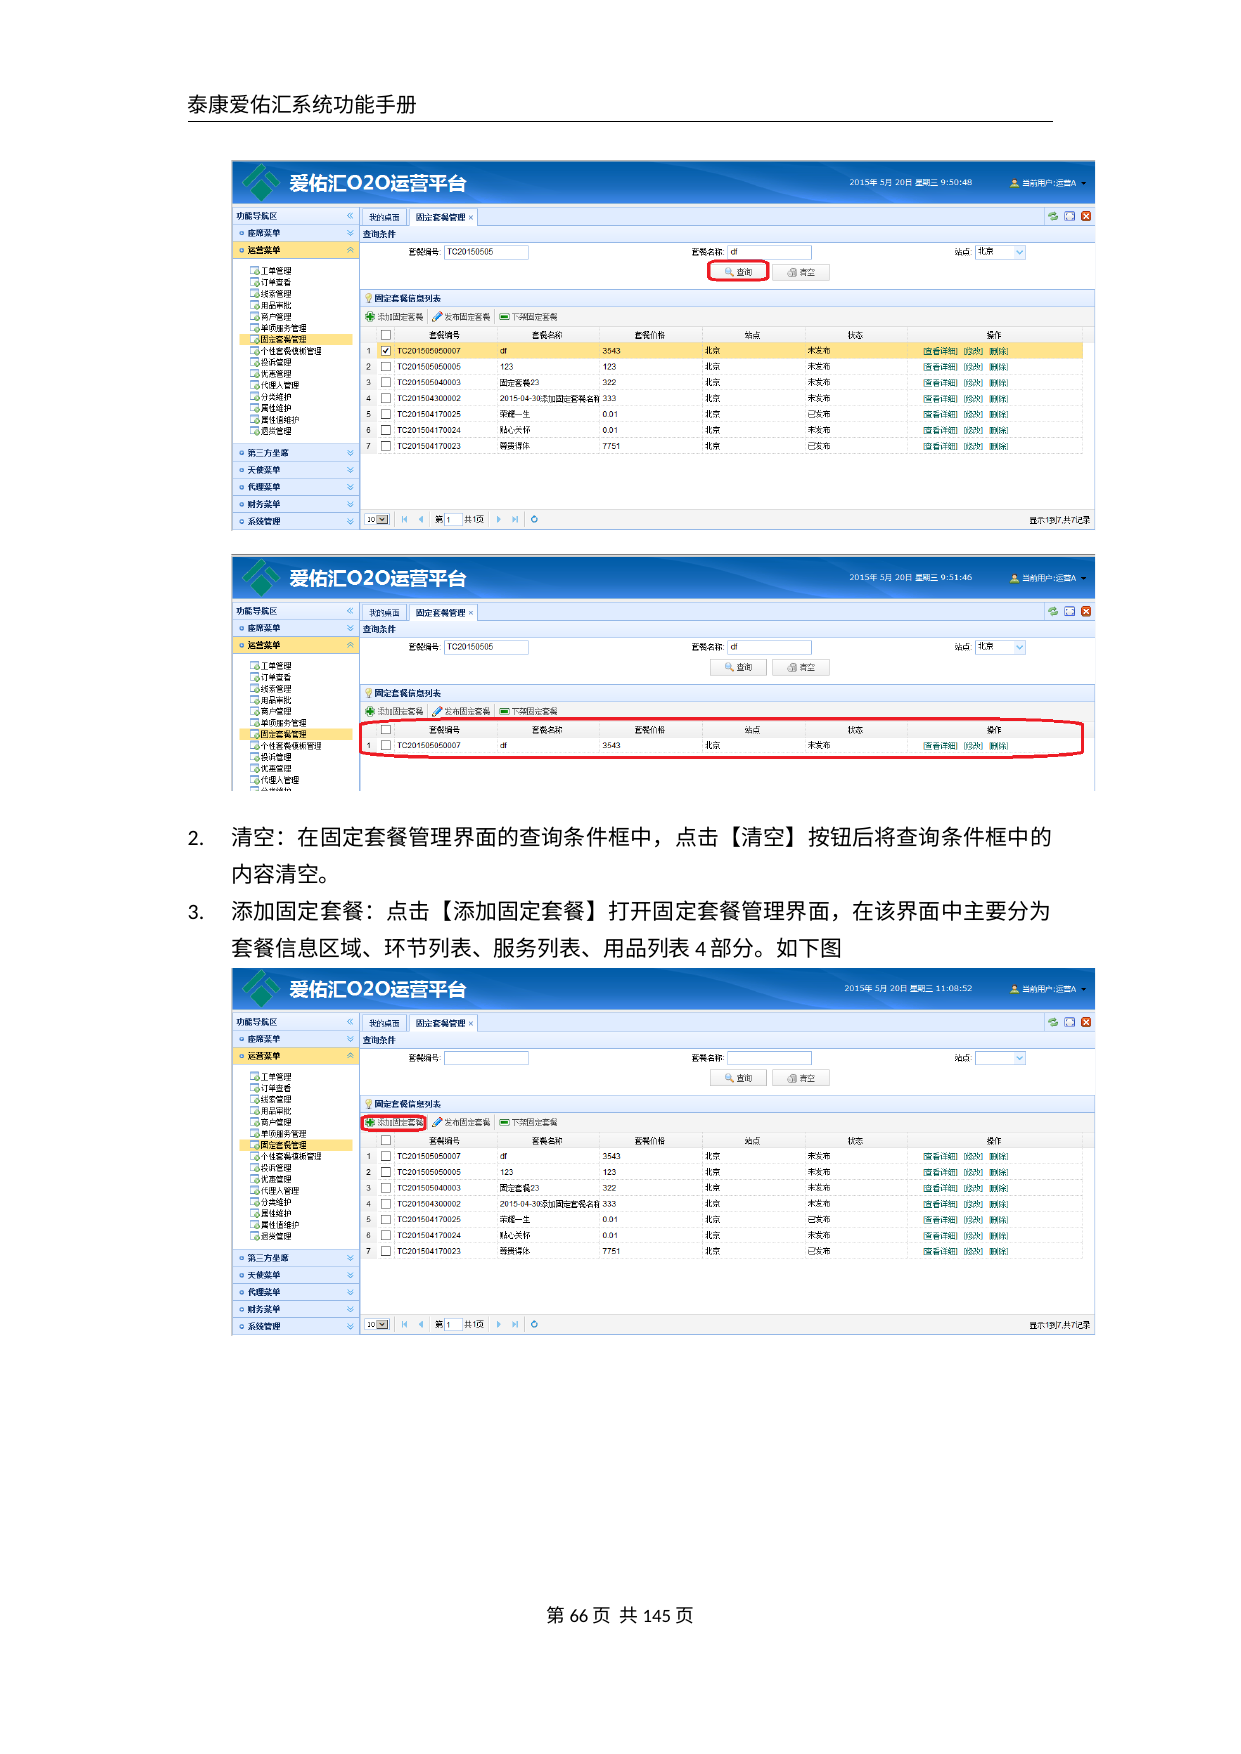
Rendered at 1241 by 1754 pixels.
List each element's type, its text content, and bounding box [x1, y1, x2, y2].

picture [231, 554, 1096, 791]
list 清空：在固定套餐管理界面的查询条件框中，点击【清空】按钮后将查询条件框中的内容清空。 [187, 819, 1053, 889]
picture [231, 968, 1096, 1336]
picture [231, 160, 1096, 531]
list 添加固定套餐：点击【添加固定套餐】打开固定套餐管理界面，在该界面中主要分为套餐信息区域、环节列表、服务列表、用品列表4部分。如下图 [187, 894, 1053, 963]
